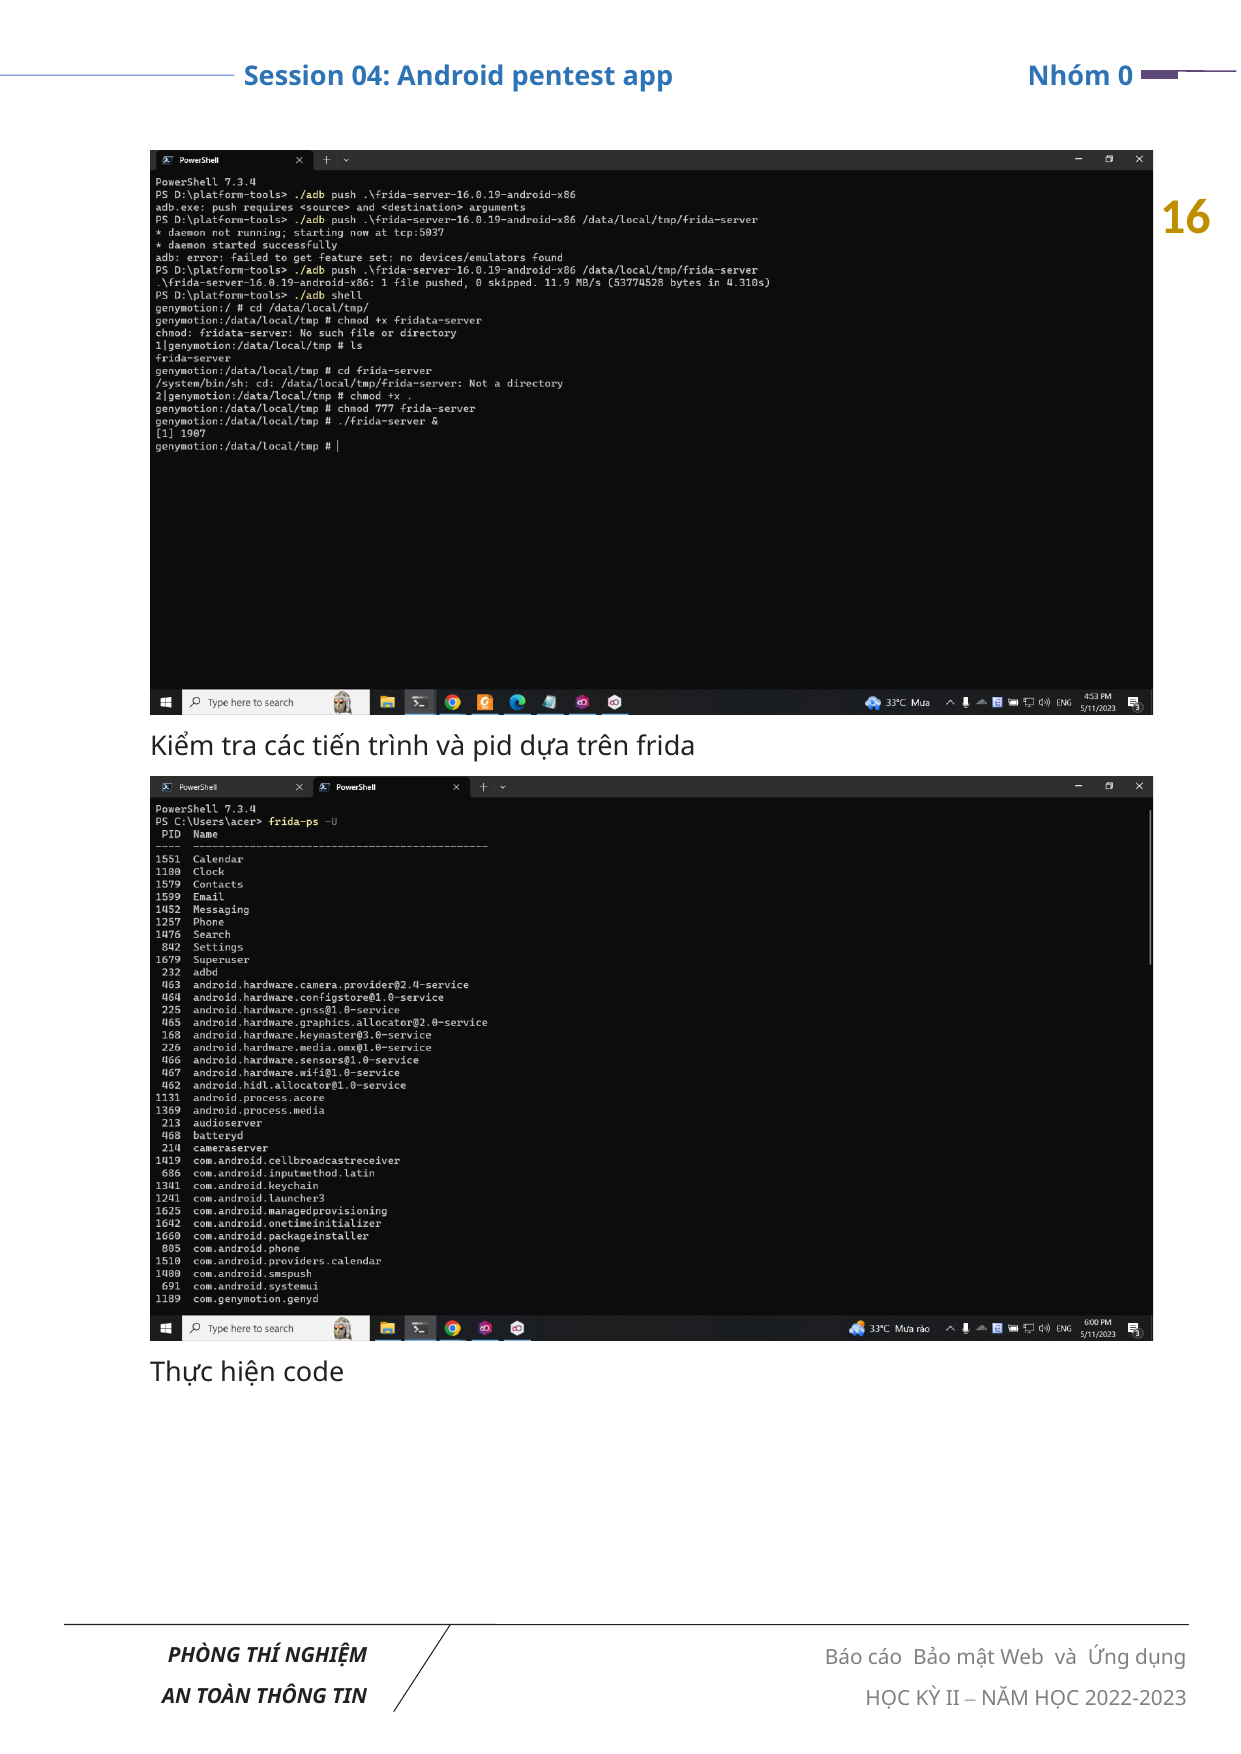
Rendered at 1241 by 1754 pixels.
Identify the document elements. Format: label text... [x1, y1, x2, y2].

picture [150, 776, 1154, 1341]
picture [150, 150, 1154, 715]
text Thực hiện code [150, 1353, 1153, 1390]
text Kiểm tra các tiến trình và pid dựa trên frida [150, 727, 1153, 764]
